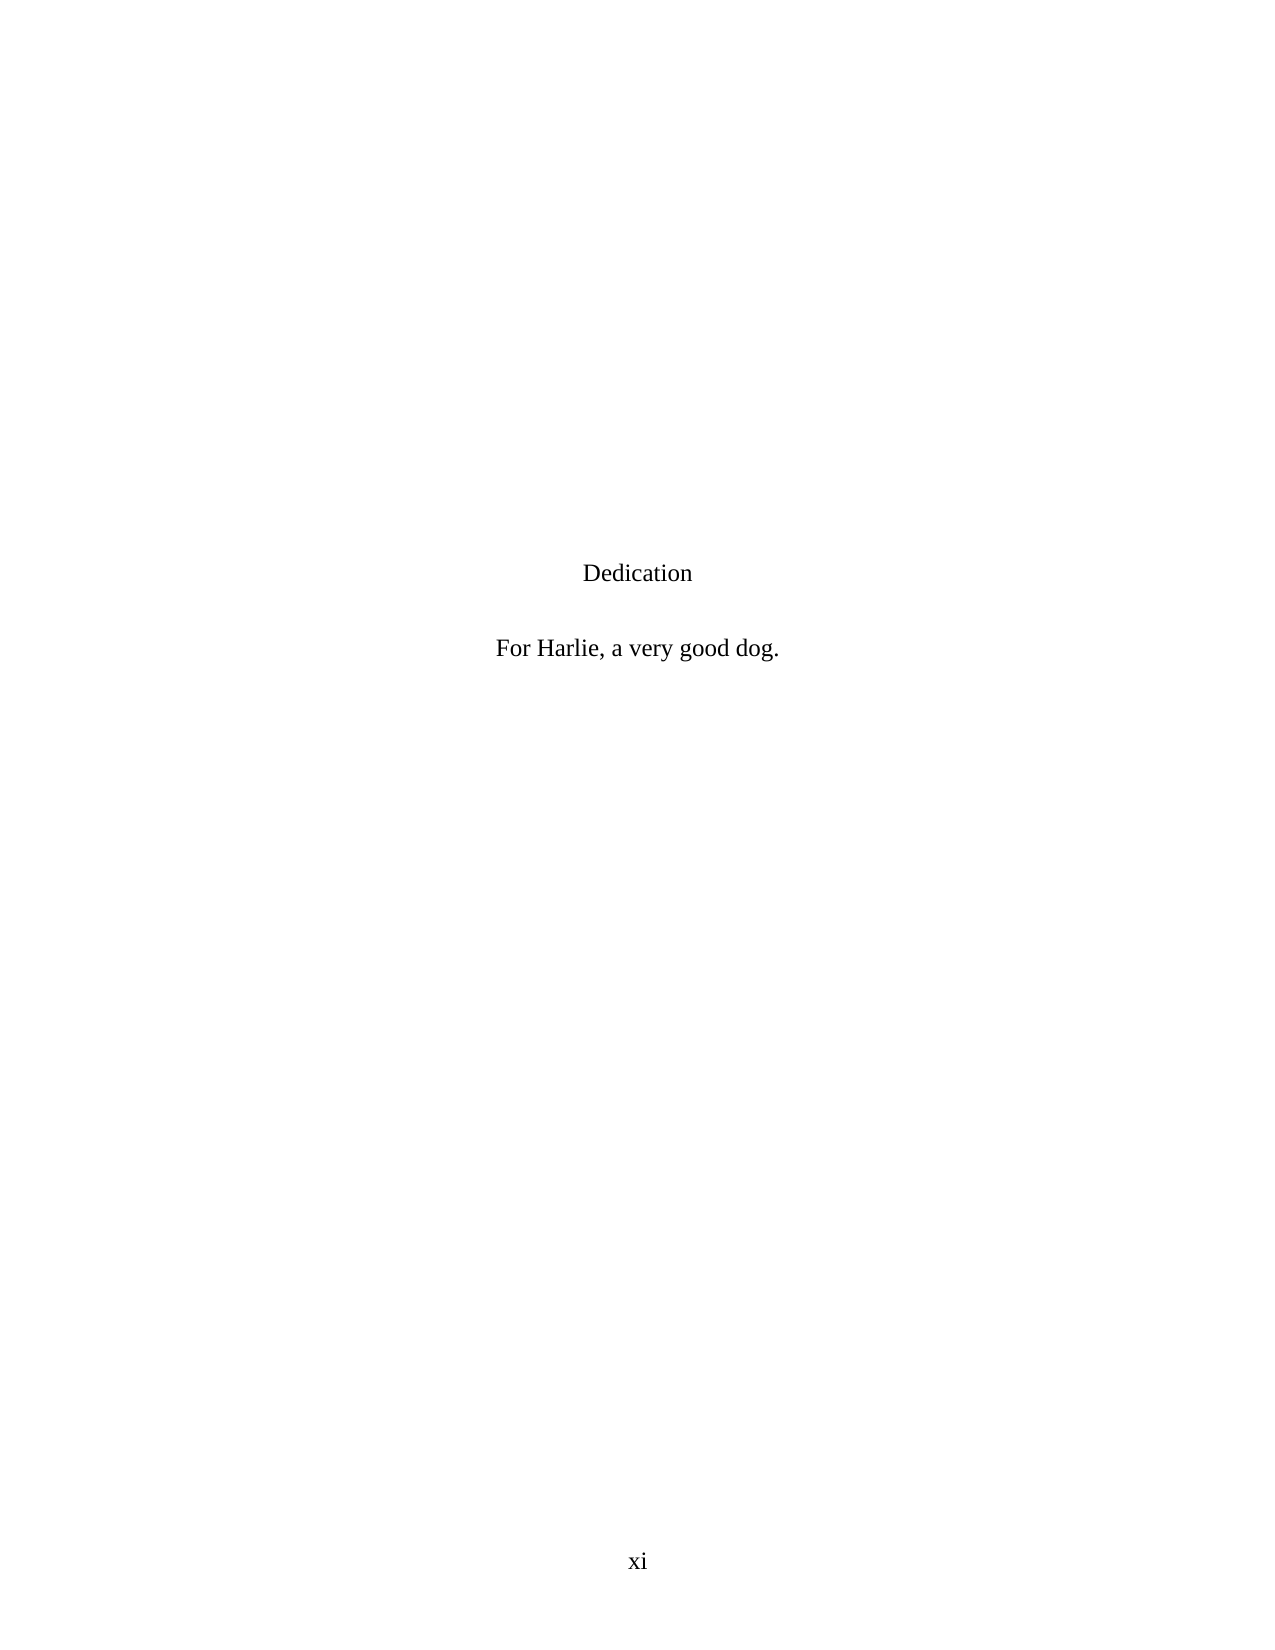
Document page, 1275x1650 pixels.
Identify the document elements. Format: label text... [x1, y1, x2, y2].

text For Harlie, a very good dog. [150, 633, 1125, 661]
subtitle Dedication [150, 558, 1125, 587]
